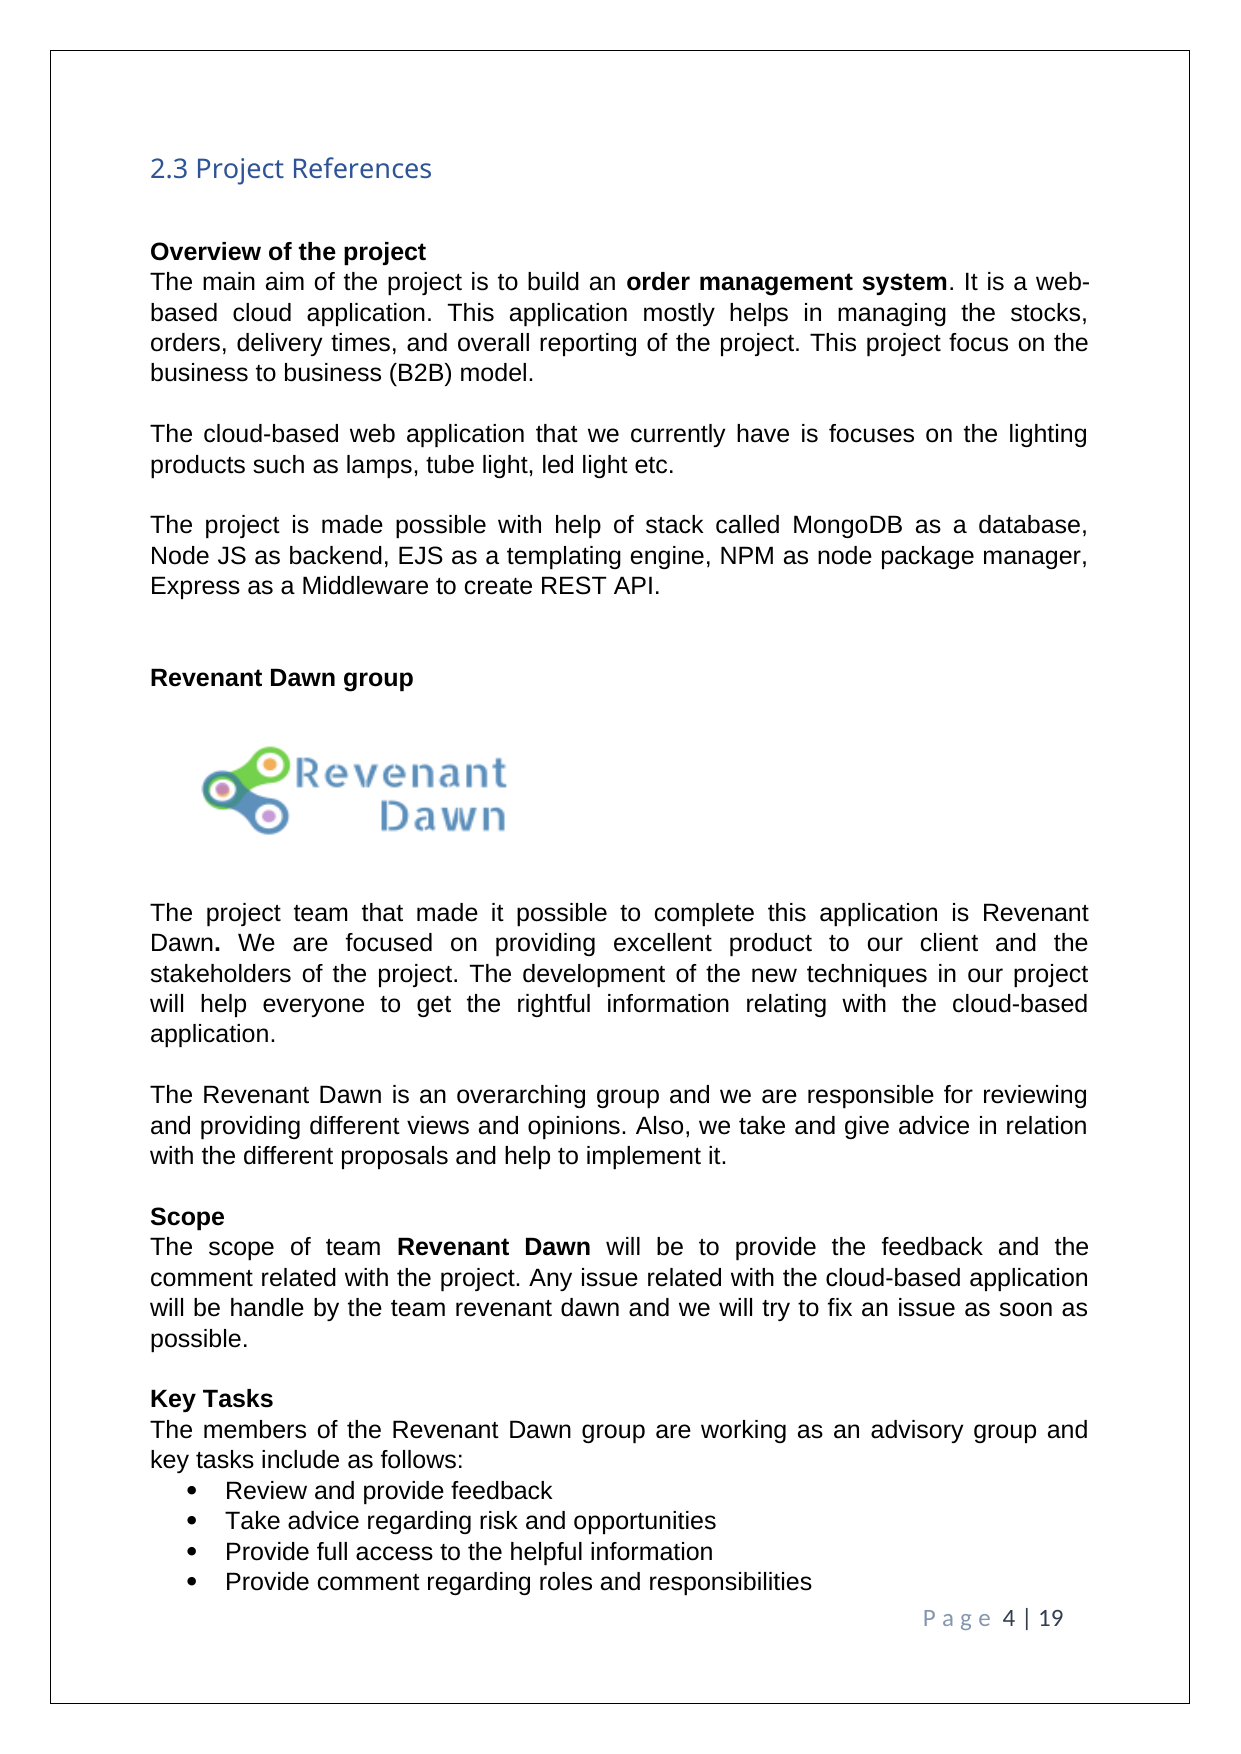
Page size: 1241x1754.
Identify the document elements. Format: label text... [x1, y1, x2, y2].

list The project is made possible with help of stack called MongoDB as a database, Node JS as backend, EJS as a templating engine, NPM as node package manager, Express as a Middleware to create REST API. [150, 510, 1090, 600]
list Take advice regarding risk and opportunities [187, 1506, 1090, 1535]
list Provide comment regarding roles and responsibilities [187, 1567, 1090, 1596]
list Key Tasks [150, 1384, 1090, 1413]
list The members of the Revenant Dawn group are working as an advisory group and key tasks include as follows: [150, 1415, 1090, 1474]
list The main aim of the project is to build an order management system. It is a web-based cloud application. This application mostly helps in managing the stocks, orders, delivery times, and overall reporting of the project. This project focus on the business to business (B2B) model. [150, 267, 1090, 387]
subtitle 2.3 Project References [150, 150, 1090, 187]
list Revenant Dawn group [150, 662, 1090, 691]
list Review and provide feedback [187, 1476, 1090, 1504]
list The project team that made it possible to complete this application is Revenant Dawn. We are focused on providing excellent product to our client and the stakeholders of the project. The development of the new techniques in our project will help everyone to get the rightful information relating with the cloud-based application. [150, 898, 1090, 1048]
list Overview of the project [150, 237, 1090, 265]
list The cloud-based web application that we currently have is focuses on the lighting products such as lamps, tube light, led light etc. [150, 419, 1090, 478]
list The Revenant Dawn is an overarching group and we are responsible for reviewing and providing different views and opinions. Also, we take and give advice in relation with the different proposals and help to implement it. [150, 1080, 1090, 1170]
list The scope of team Revenant Dawn will be to provide the feedback and the comment related with the project. Any issue related with the cloud-based application will be handle by the team revenant dawn and we will try to fix an issue as soon as possible. [150, 1232, 1090, 1352]
list Provide full access to the helpful information [187, 1537, 1090, 1566]
picture [150, 692, 581, 896]
list Scope [150, 1202, 1090, 1231]
